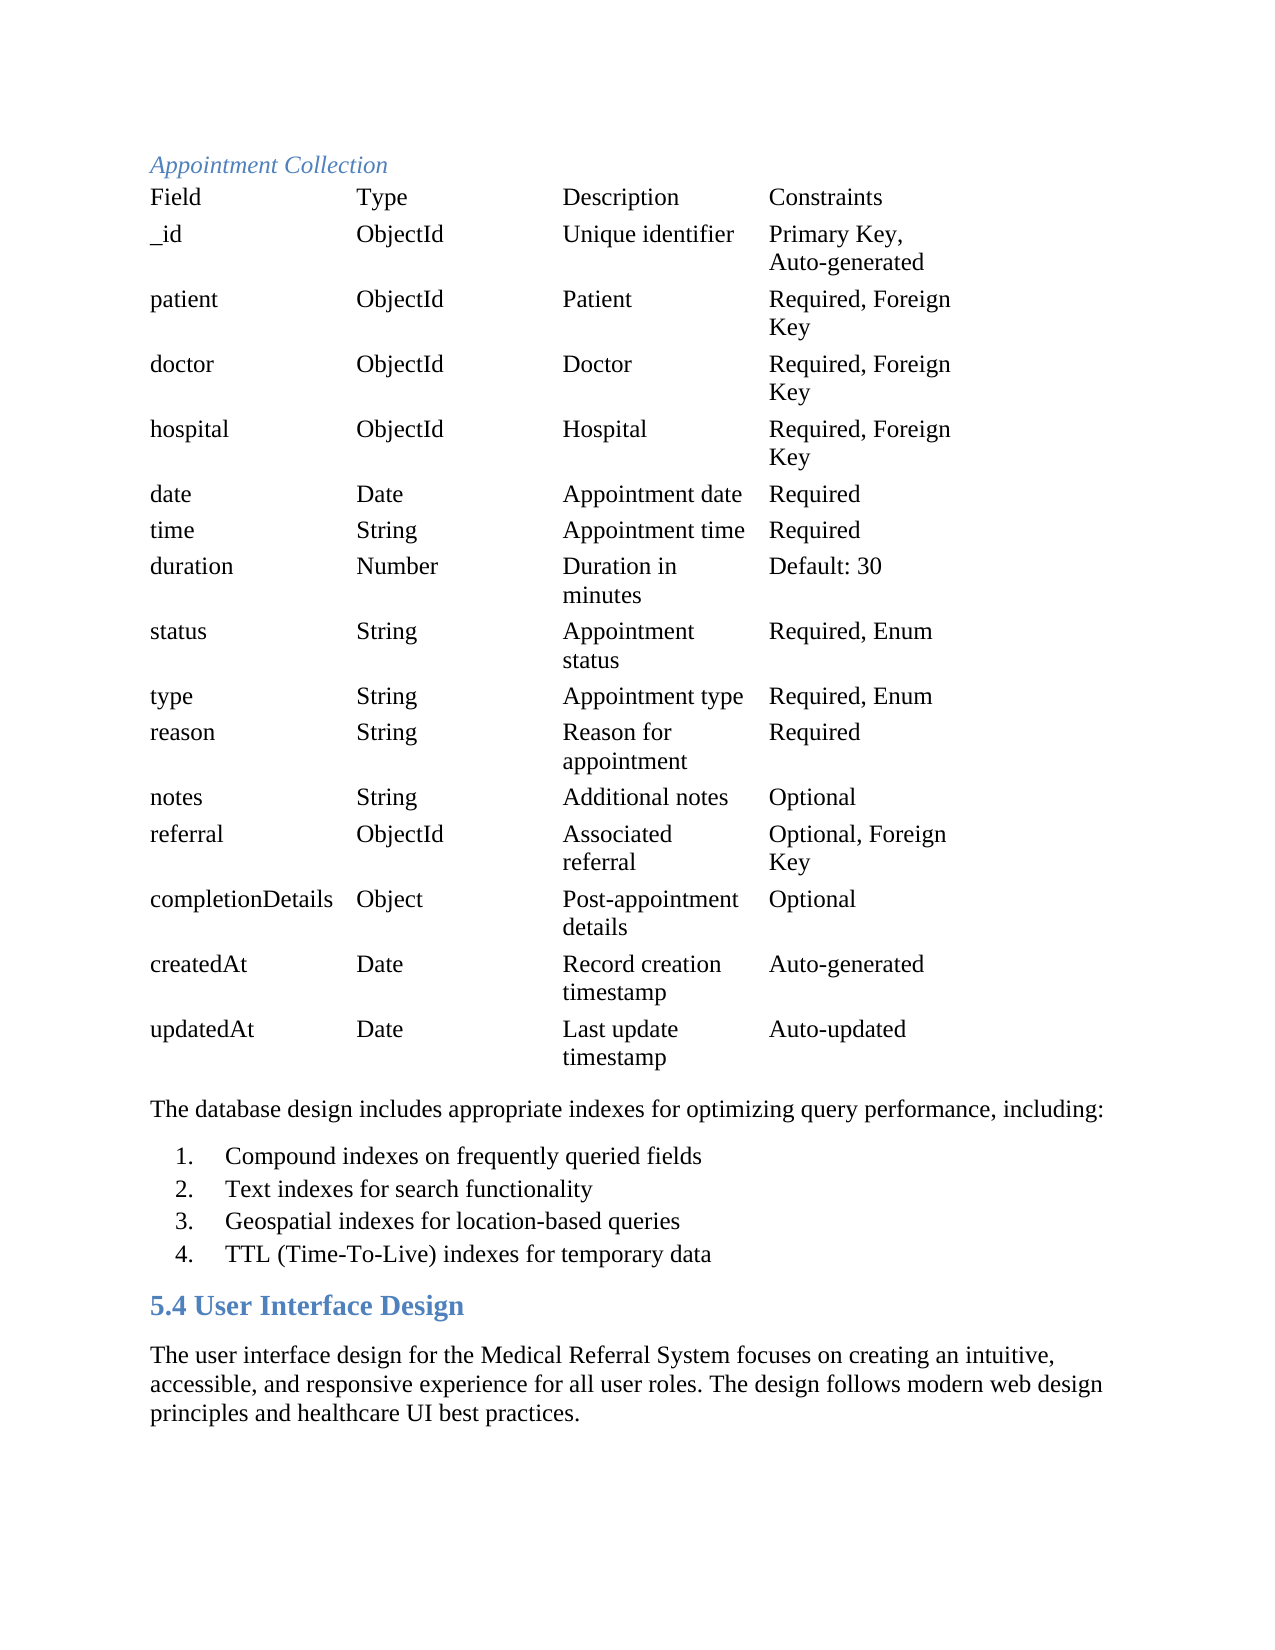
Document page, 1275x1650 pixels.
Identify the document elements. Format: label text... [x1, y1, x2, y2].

table_cell status [139, 613, 345, 677]
table_cell Required, Foreign Key [758, 345, 964, 410]
table_cell Required, Enum [758, 678, 964, 714]
table_cell ObjectId [345, 410, 551, 475]
table_cell String [345, 779, 551, 815]
table_cell Additional notes [551, 779, 757, 815]
table_cell Date [345, 1010, 551, 1075]
table_cell Date [345, 475, 551, 511]
table_cell Optional [758, 779, 964, 815]
table_cell completionDetails [139, 880, 345, 945]
table_cell duration [139, 548, 345, 612]
table_cell Auto-updated [758, 1010, 964, 1075]
table_cell Associated referral [551, 815, 757, 880]
table_cell Required [758, 714, 964, 779]
table_cell date [139, 475, 345, 511]
table_cell notes [139, 779, 345, 815]
table_cell createdAt [139, 945, 345, 1010]
table_cell Primary Key, Auto-generated [758, 215, 964, 280]
table_cell String [345, 714, 551, 779]
table_cell Unique identifier [551, 215, 757, 280]
table_cell Duration in minutes [551, 548, 757, 612]
table_cell String [345, 678, 551, 714]
table_cell doctor [139, 345, 345, 410]
table_cell Number [345, 548, 551, 612]
table_cell hospital [139, 410, 345, 475]
table_cell Appointment date [551, 475, 757, 511]
table_cell Required, Enum [758, 613, 964, 677]
table_cell Record creation timestamp [551, 945, 757, 1010]
list Geospatial indexes for location-based queries [175, 1206, 1125, 1235]
table_cell ObjectId [345, 215, 551, 280]
table_cell String [345, 511, 551, 547]
table_header Type [345, 179, 551, 215]
table_cell Patient [551, 280, 757, 345]
list TTL (Time-To-Live) indexes for temporary data [175, 1239, 1125, 1267]
subtitle 5.4 User Interface Design [150, 1288, 1125, 1322]
table_cell Auto-generated [758, 945, 964, 1010]
table_cell patient [139, 280, 345, 345]
table_cell Last update timestamp [551, 1010, 757, 1075]
table_cell Optional [758, 880, 964, 945]
table_cell Appointment time [551, 511, 757, 547]
table_cell referral [139, 815, 345, 880]
table_cell Required [758, 511, 964, 547]
table_cell Post-appointment details [551, 880, 757, 945]
table_cell Object [345, 880, 551, 945]
table_cell _id [139, 215, 345, 280]
table_cell Hospital [551, 410, 757, 475]
table_cell type [139, 678, 345, 714]
table_header Constraints [758, 179, 964, 215]
table_cell Optional, Foreign Key [758, 815, 964, 880]
table_cell String [345, 613, 551, 677]
table_cell reason [139, 714, 345, 779]
table_cell ObjectId [345, 280, 551, 345]
table_cell Required, Foreign Key [758, 410, 964, 475]
table_cell Date [345, 945, 551, 1010]
table_cell Doctor [551, 345, 757, 410]
table_cell Appointment type [551, 678, 757, 714]
table_cell Appointment status [551, 613, 757, 677]
text The user interface design for the Medical Referral System focuses on creating an intuitive, accessible, and responsive experience for all user roles. The design follows modern web design principles and healthcare UI best practices. [150, 1341, 1125, 1427]
table_cell Default: 30 [758, 548, 964, 612]
table_header Description [551, 179, 757, 215]
table_header Field [139, 179, 345, 215]
table_cell ObjectId [345, 815, 551, 880]
subtitle Appointment Collection [150, 150, 1125, 179]
table_cell Required [758, 475, 964, 511]
table_cell Reason for appointment [551, 714, 757, 779]
table_cell updatedAt [139, 1010, 345, 1075]
text The database design includes appropriate indexes for optimizing query performance, including: [150, 1094, 1125, 1122]
list Compound indexes on frequently queried fields [175, 1141, 1125, 1170]
table_cell time [139, 511, 345, 547]
table_cell ObjectId [345, 345, 551, 410]
table_cell Required, Foreign Key [758, 280, 964, 345]
list Text indexes for search functionality [175, 1174, 1125, 1202]
